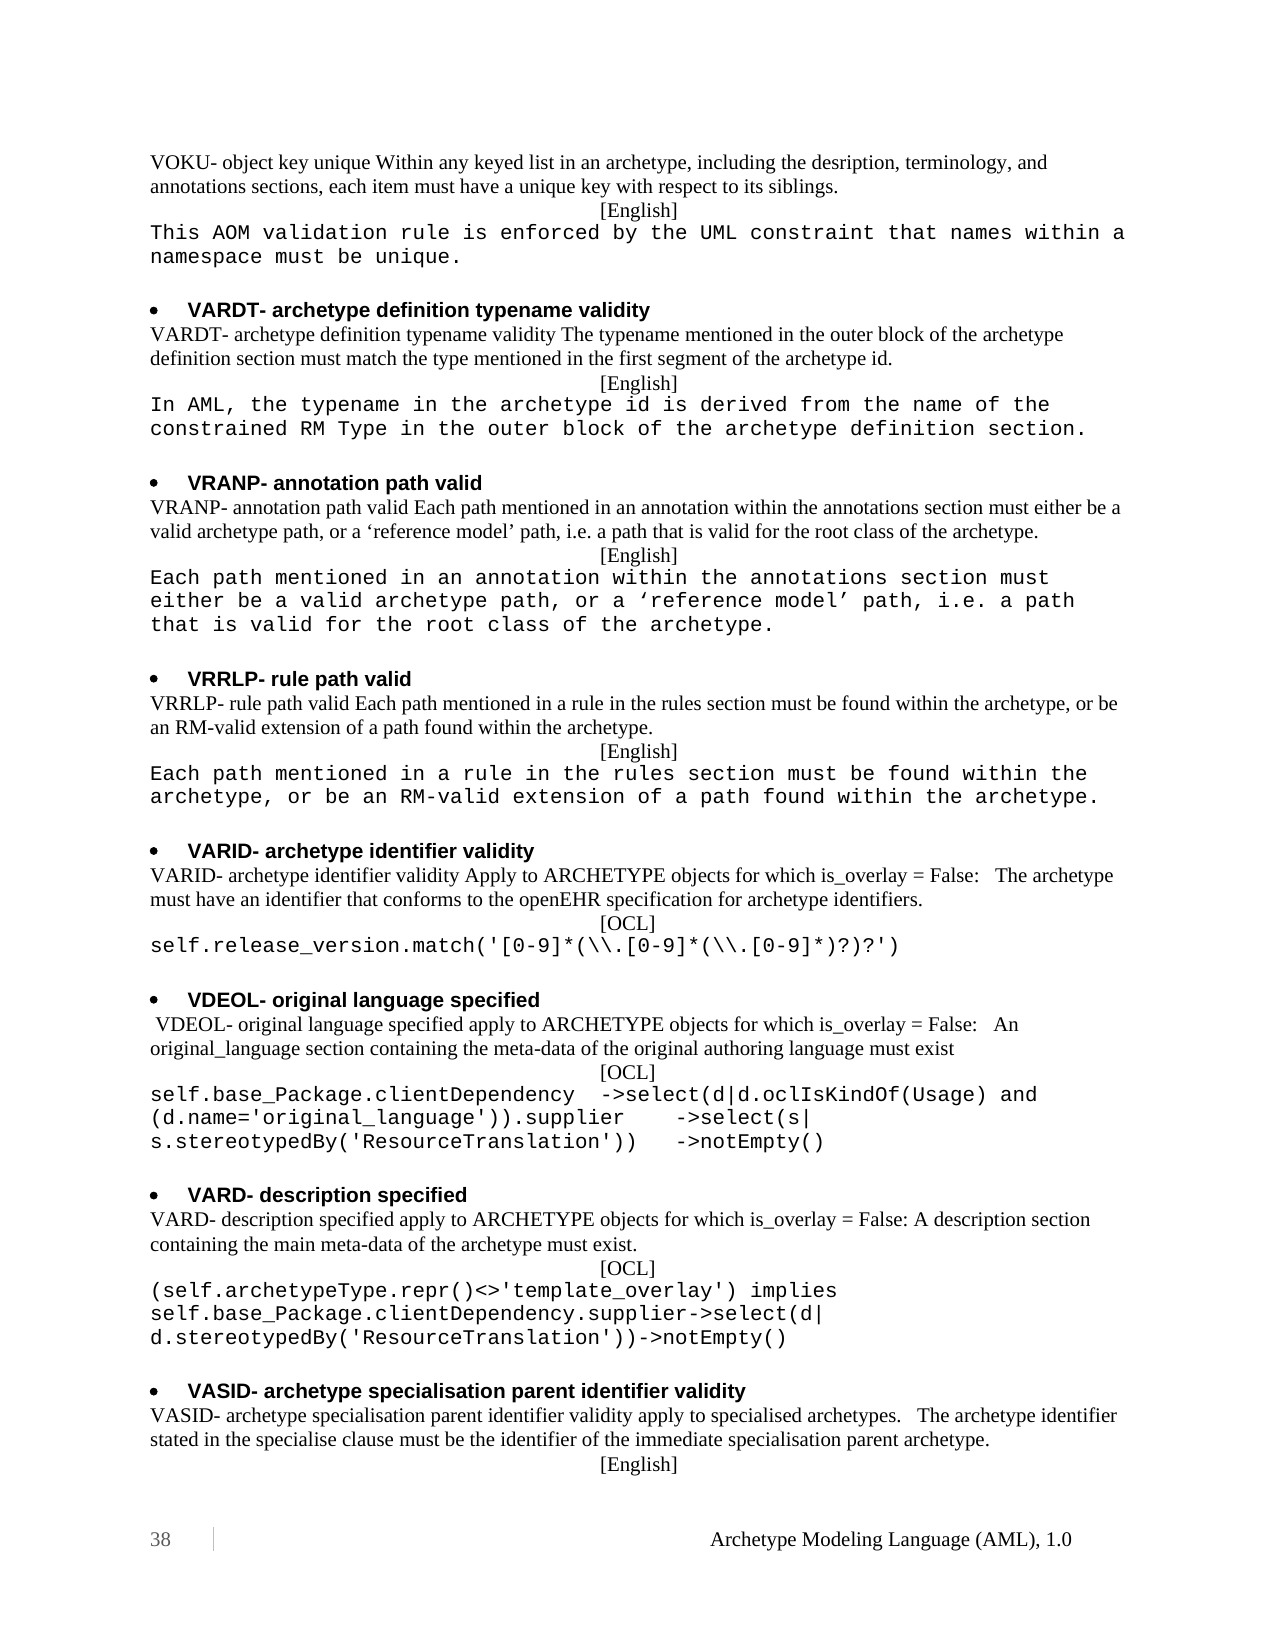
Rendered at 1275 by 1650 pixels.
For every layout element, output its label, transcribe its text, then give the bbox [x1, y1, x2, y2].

list VARD- description specified [150, 1183, 1125, 1207]
text VARDT- archetype definition typename validity The typename mentioned in the outer block of the archetype definition section must match the type mentioned in the first segment of the archetype id. [150, 322, 1125, 370]
text Each path mentioned in an annotation within the annotations section must either be a valid archetype path, or a ‘reference model’ path, i.e. a path that is valid for the root class of the archetype. [150, 567, 1125, 638]
text VARD- description specified apply to ARCHETYPE objects for which is_overlay = False: A description section containing the main meta-data of the archetype must exist. [150, 1207, 1125, 1256]
list VASID- archetype specialisation parent identifier validity [150, 1379, 1125, 1403]
text [English] [525, 1451, 1125, 1476]
text VDEOL- original language specified apply to ARCHETYPE objects for which is_overlay = False: An original_language section containing the meta-data of the original authoring language must exist [150, 1011, 1125, 1059]
text [English] [525, 370, 1125, 394]
list VARDT- archetype definition typename validity [150, 298, 1125, 322]
text [OCL] [525, 1256, 1125, 1279]
text Each path mentioned in a rule in the rules section must be found within the archetype, or be an RM-valid extension of a path found within the archetype. [150, 763, 1125, 810]
text In AML, the typename in the archetype id is derived from the name of the constrained RM Type in the outer block of the archetype definition section. [150, 394, 1125, 442]
text VRRLP- rule path valid Each path mentioned in a rule in the rules section must be found within the archetype, or be an RM-valid extension of a path found within the archetype. [150, 691, 1125, 739]
list VARID- archetype identifier validity [150, 839, 1125, 863]
text VOKU- object key unique Within any keyed list in an archetype, including the desription, terminology, and annotations sections, each item must have a unique key with respect to its siblings. [150, 150, 1125, 198]
list VRANP- annotation path valid [150, 471, 1125, 494]
text [English] [525, 198, 1125, 222]
text This AOM validation rule is enforced by the UML constraint that names within a namespace must be unique. [150, 222, 1125, 269]
text VRANP- annotation path valid Each path mentioned in an annotation within the annotations section must either be a valid archetype path, or a ‘reference model’ path, i.e. a path that is valid for the root class of the archetype. [150, 494, 1125, 543]
text self.release_version.match('[0-9]*(\\.[0-9]*(\\.[0-9]*)?)?') [150, 935, 1125, 959]
text (self.archetypeType.repr()<>'template_overlay') implies self.base_Package.clientDependency.supplier->select(d|d.stereotypedBy('ResourceTranslation'))->notEmpty() [150, 1279, 1125, 1351]
text VARID- archetype identifier validity Apply to ARCHETYPE objects for which is_overlay = False: The archetype must have an identifier that conforms to the openEHR specification for archetype identifiers. [150, 863, 1125, 911]
text self.base_Package.clientDependency ->select(d|d.oclIsKindOf(Usage) and (d.name='original_language')).supplier ->select(s|s.stereotypedBy('ResourceTranslation')) ->notEmpty() [150, 1084, 1125, 1154]
text [OCL] [525, 1059, 1125, 1084]
text VASID- archetype specialisation parent identifier validity apply to specialised archetypes. The archetype identifier stated in the specialise clause must be the identifier of the immediate specialisation parent archetype. [150, 1403, 1125, 1451]
list VDEOL- original language specified [150, 987, 1125, 1011]
text [OCL] [525, 911, 1125, 935]
text [English] [525, 543, 1125, 567]
list VRRLP- rule path valid [150, 666, 1125, 691]
text [English] [525, 739, 1125, 763]
